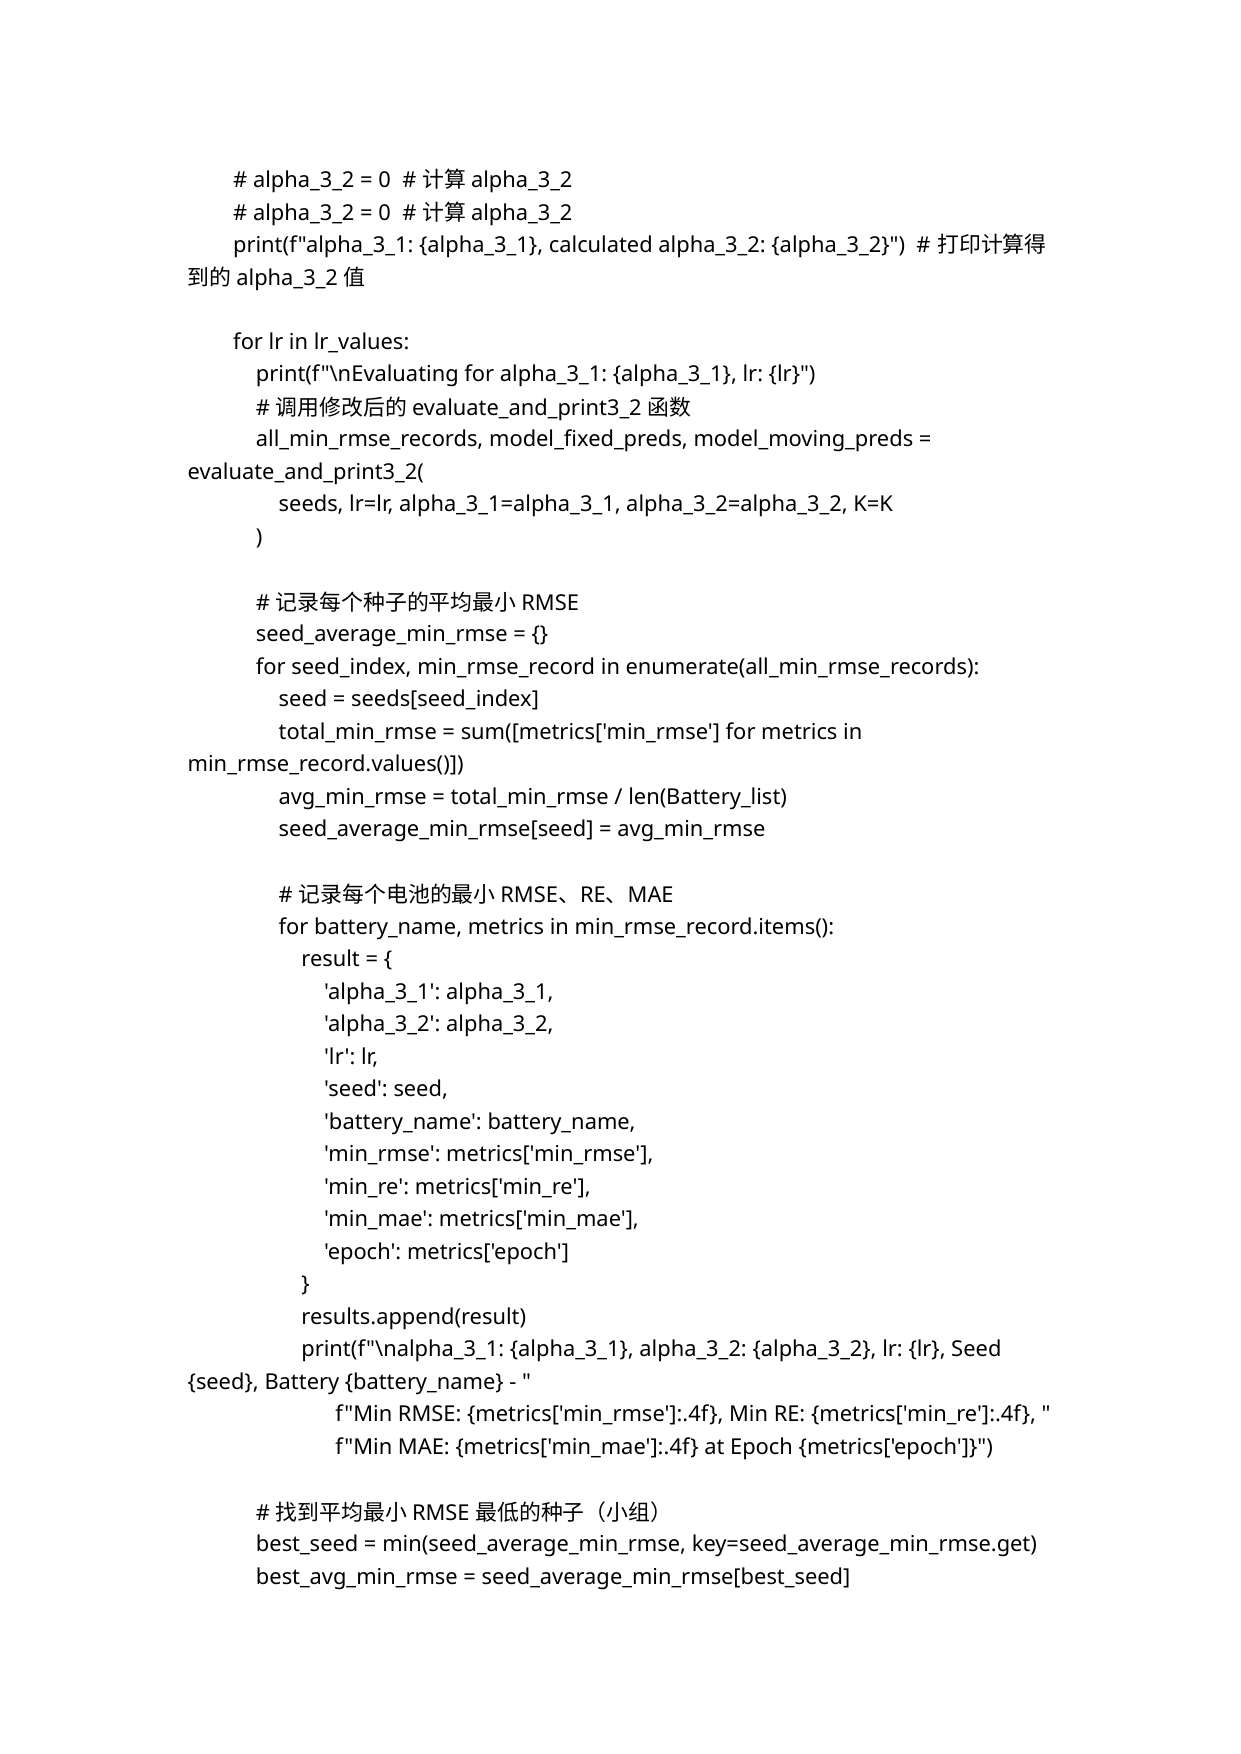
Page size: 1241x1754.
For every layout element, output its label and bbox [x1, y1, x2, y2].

text [187, 162, 1053, 1592]
